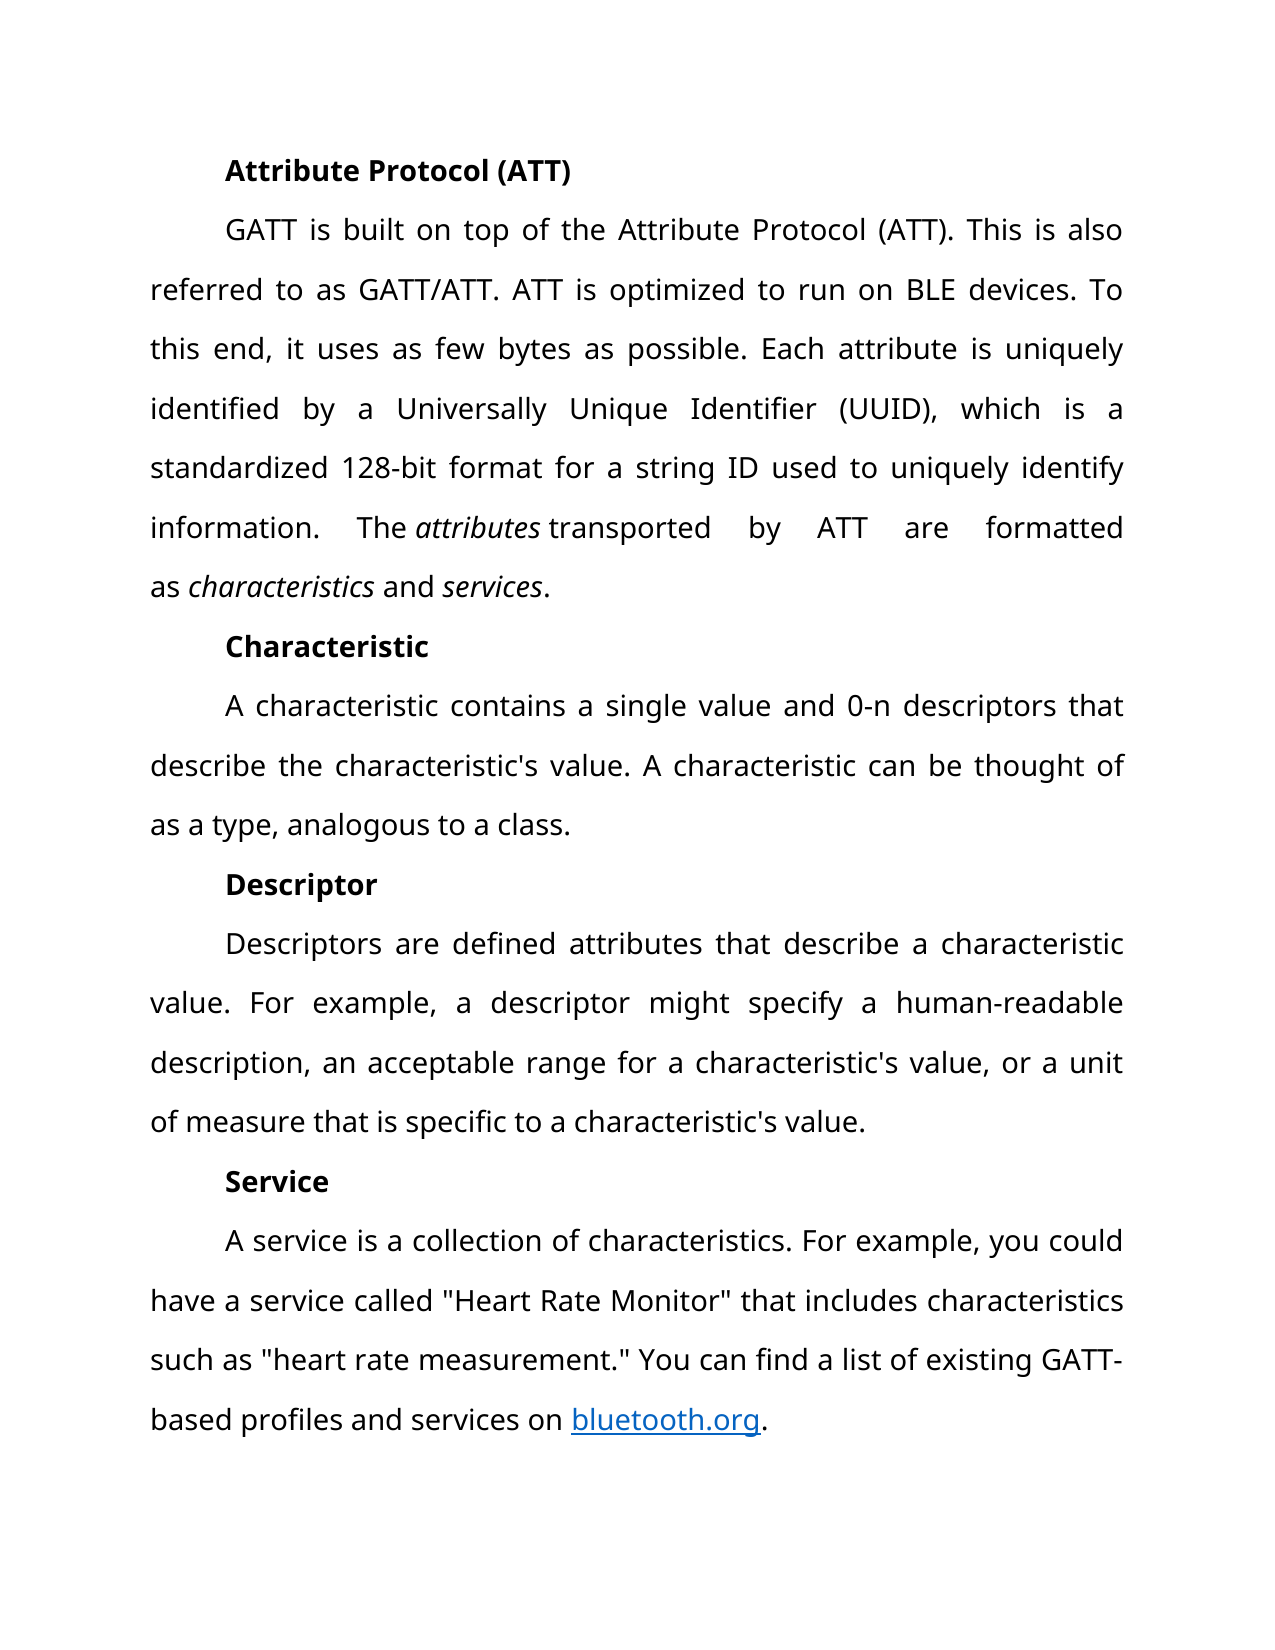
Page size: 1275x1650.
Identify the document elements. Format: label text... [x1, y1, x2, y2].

text A service is a collection of characteristics. For example, you could have a service called "Heart Rate Monitor" that includes characteristics such as "heart rate measurement." You can find a list of existing GATT-based profiles and services on bluetooth.org. [150, 1221, 1125, 1439]
text A characteristic contains a single value and 0-n descriptors that describe the characteristic's value. A characteristic can be thought of as a type, analogous to a class. [150, 685, 1125, 844]
text Service [150, 1161, 1125, 1201]
text Characteristic [150, 626, 1125, 666]
text Attribute Protocol (ATT) [150, 150, 1125, 190]
text Descriptor [150, 864, 1125, 903]
text GATT is built on top of the Attribute Protocol (ATT). This is also referred to as GATT/ATT. ATT is optimized to run on BLE devices. To this end, it uses as few bytes as possible. Each attribute is uniquely identified by a Universally Unique Identifier (UUID), which is a standardized 128-bit format for a string ID used to uniquely identify information. The attributes transported by ATT are formatted as characteristics and services. [150, 209, 1125, 606]
text Descriptors are defined attributes that describe a characteristic value. For example, a descriptor might specify a human-readable description, an acceptable range for a characteristic's value, or a unit of measure that is specific to a characteristic's value. [150, 923, 1125, 1141]
